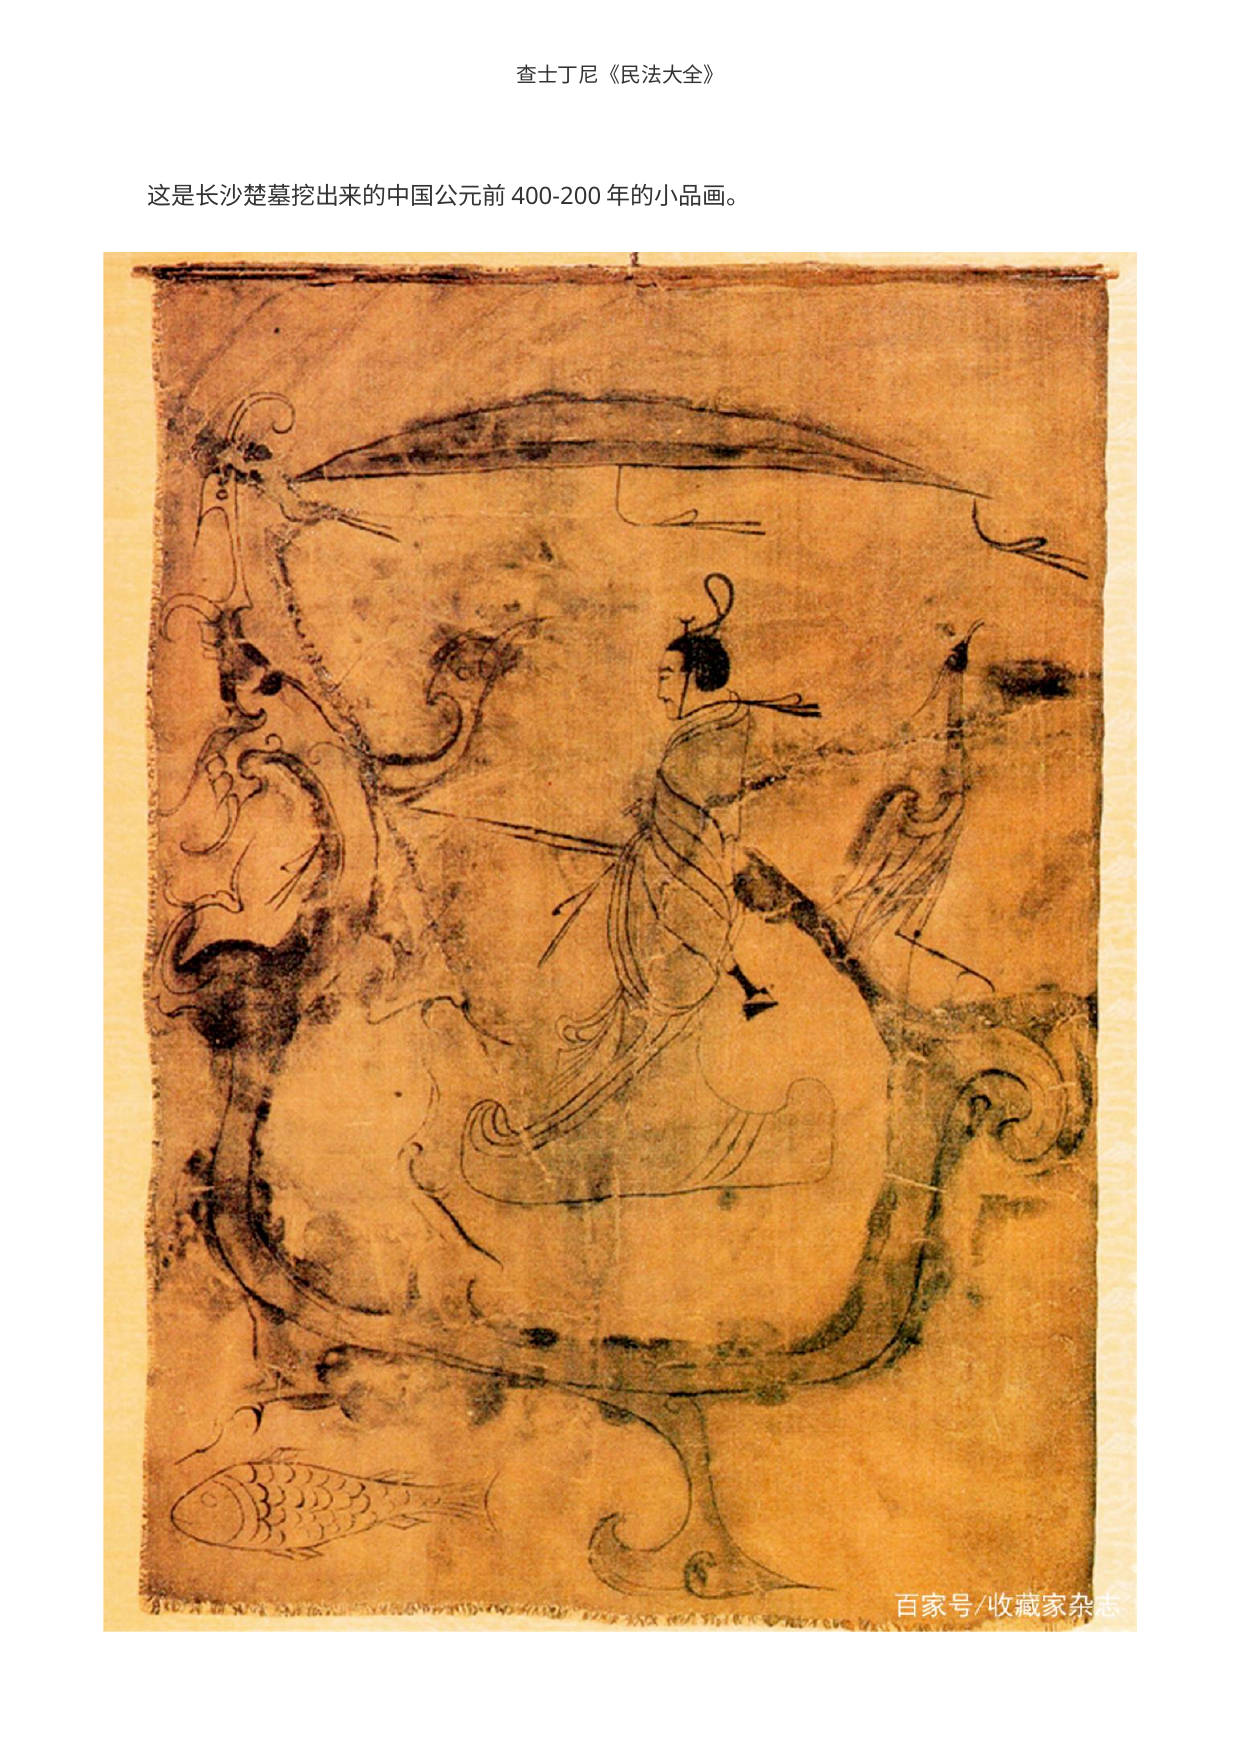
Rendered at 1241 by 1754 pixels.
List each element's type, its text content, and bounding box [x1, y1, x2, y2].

table_header [92, 240, 1148, 1656]
table_cell 查士丁尼《民法大全》 [92, 45, 1148, 103]
picture [103, 252, 1137, 1632]
text 这是长沙楚墓挖出来的中国公元前400-200年的小品画。 [103, 160, 1137, 228]
